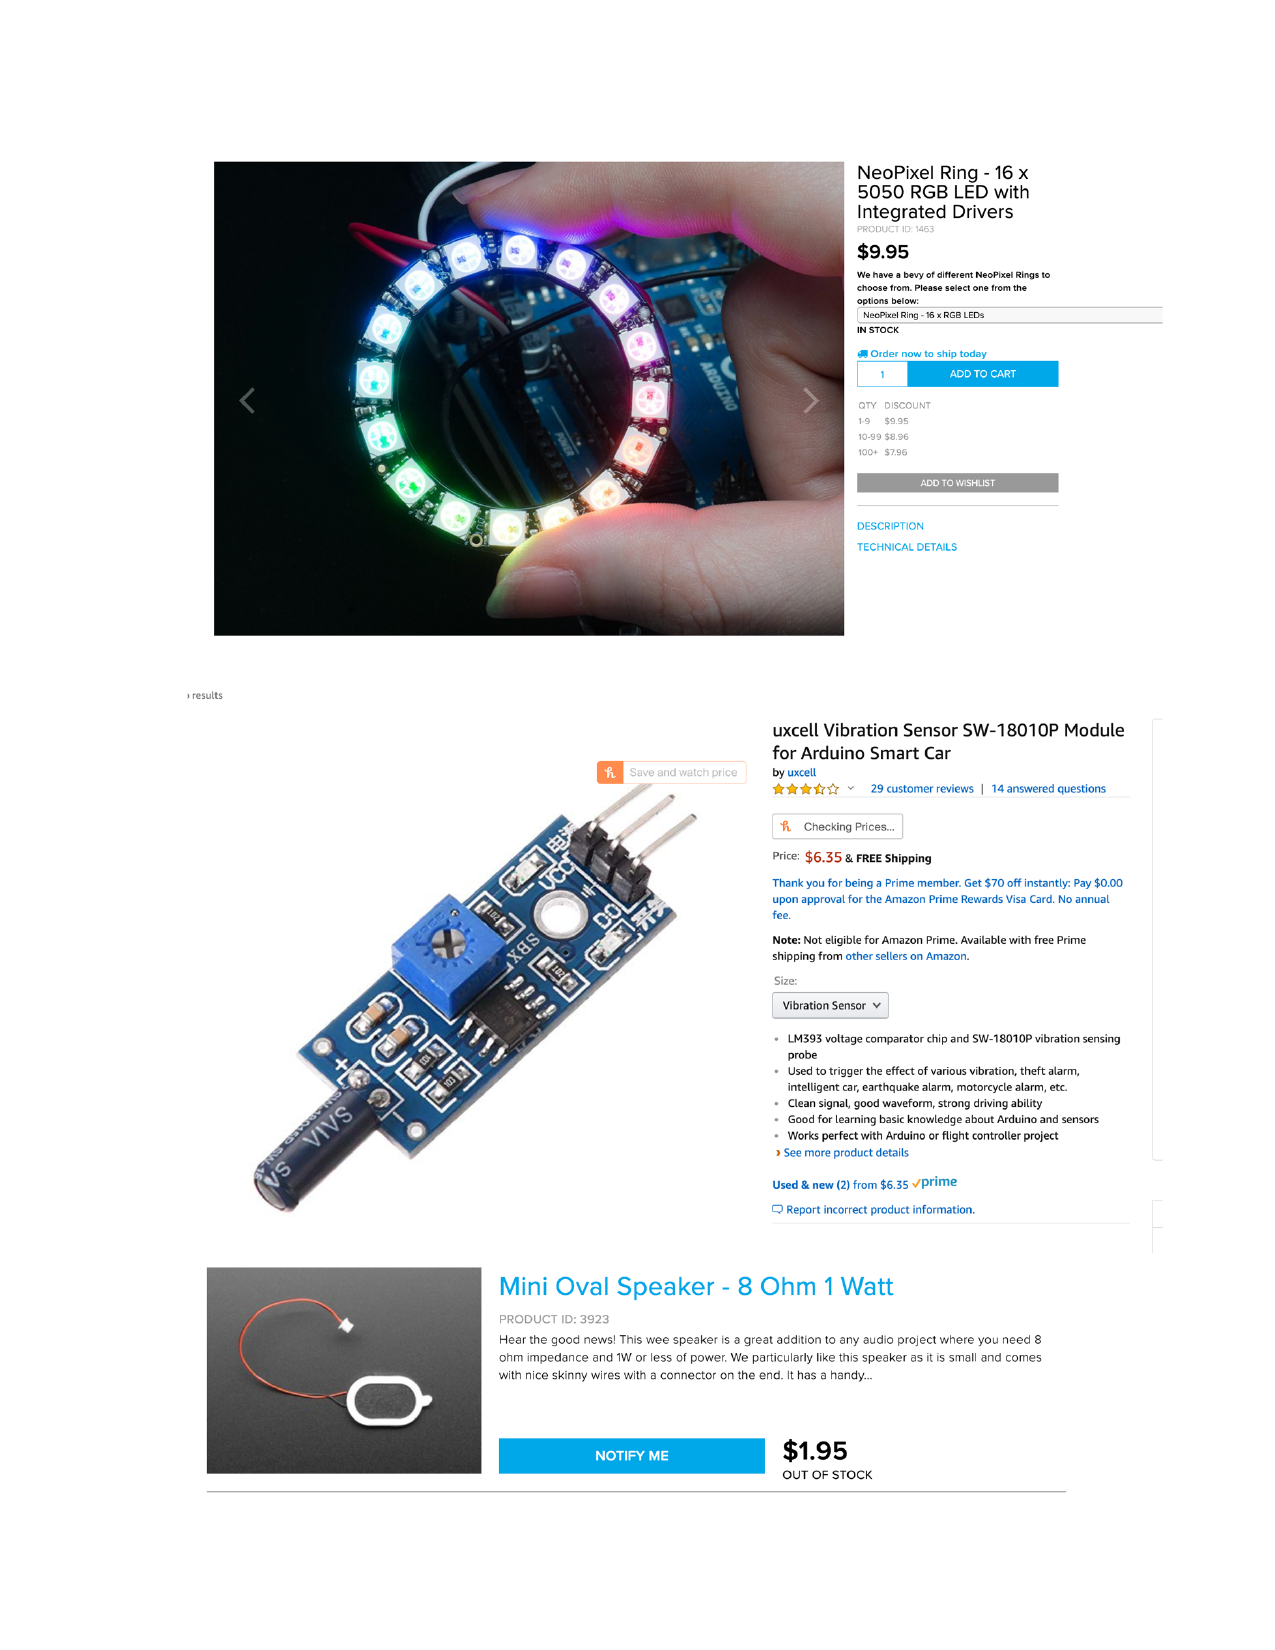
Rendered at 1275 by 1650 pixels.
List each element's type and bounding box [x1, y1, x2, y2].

picture [187, 150, 1163, 644]
picture [187, 689, 1163, 1493]
